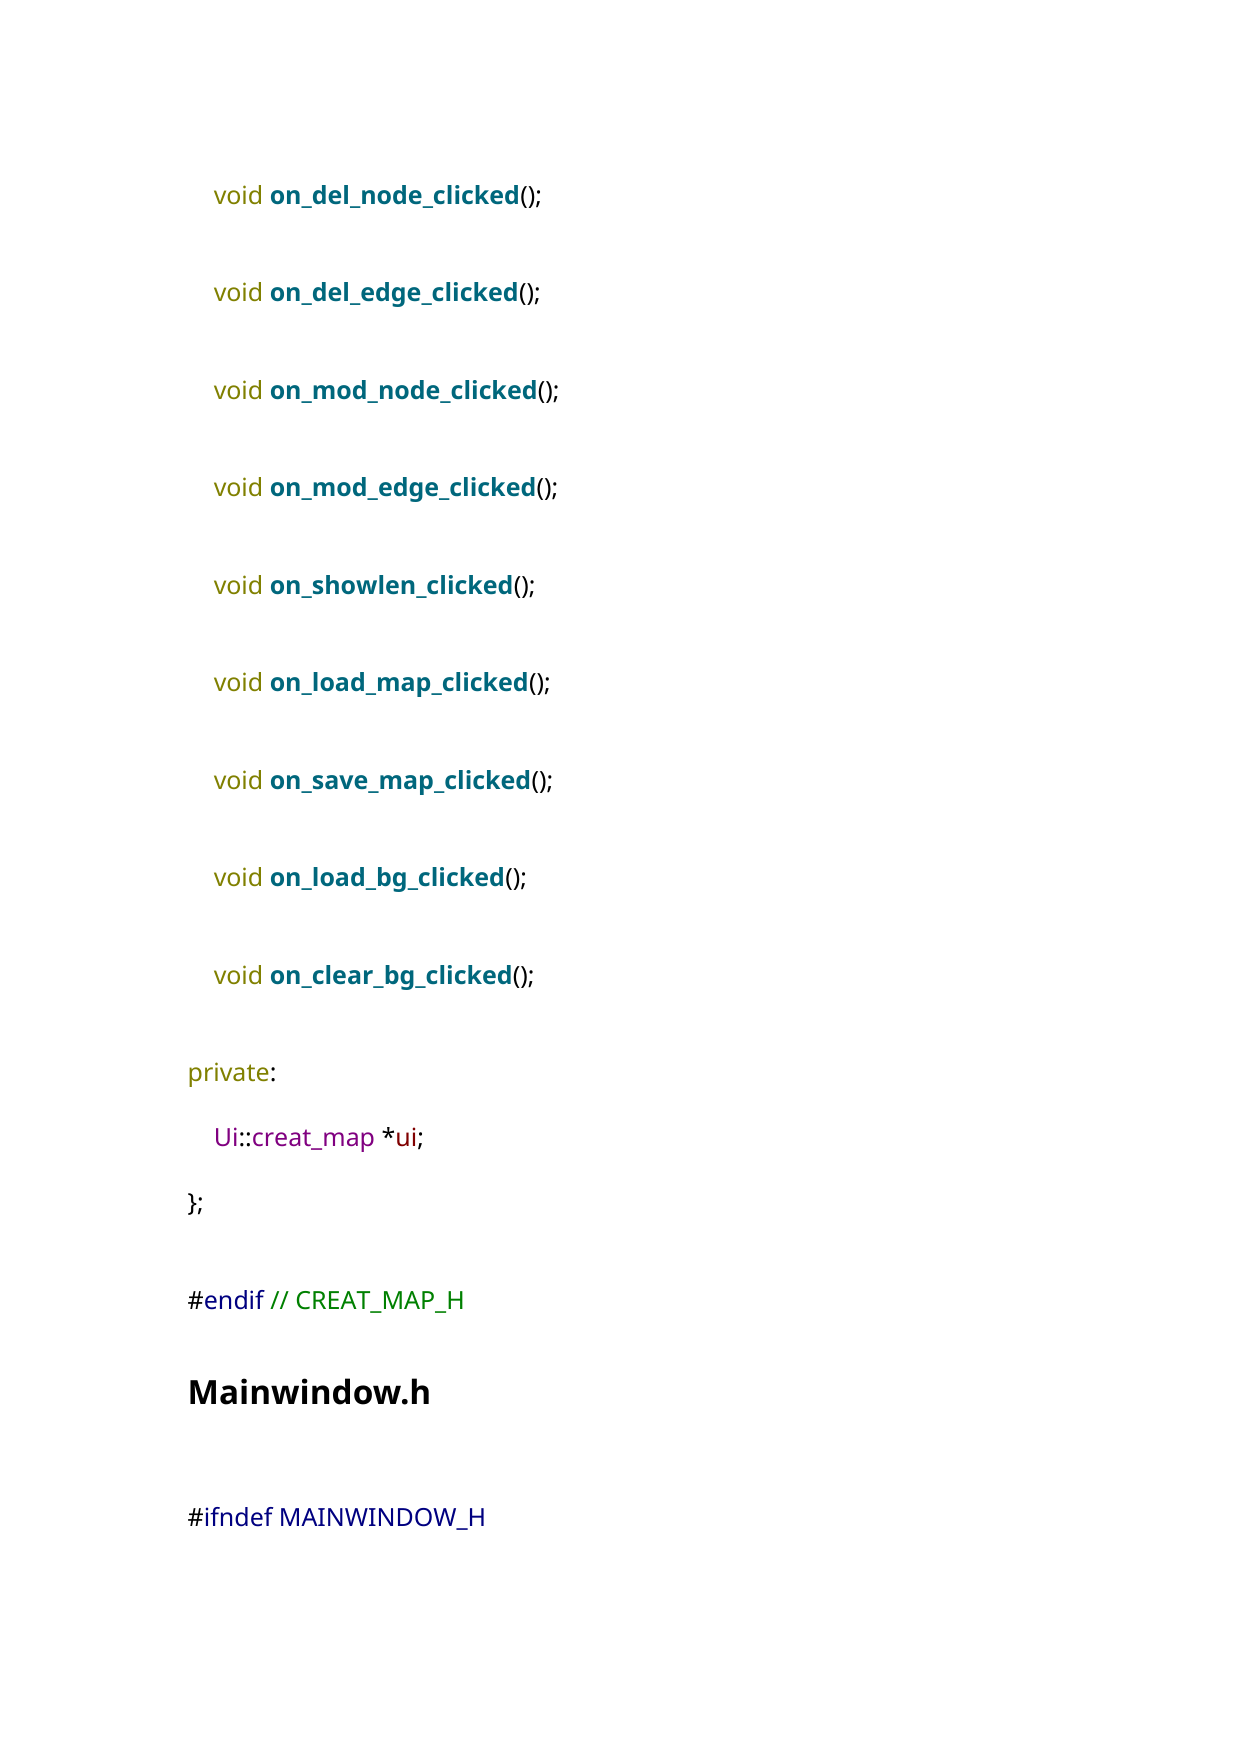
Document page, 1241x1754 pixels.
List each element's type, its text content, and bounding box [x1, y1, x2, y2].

text private: [187, 1039, 1053, 1104]
text void on_mod_node_clicked(); [187, 357, 1053, 422]
text void on_mod_edge_clicked(); [187, 454, 1053, 519]
text }; [187, 1169, 1053, 1234]
text #endif // CREAT_MAP_H [187, 1267, 1053, 1332]
text void on_load_map_clicked(); [187, 649, 1053, 714]
text void on_load_bg_clicked(); [187, 844, 1053, 909]
text void on_save_map_clicked(); [187, 747, 1053, 812]
text Ui::creat_map *ui; [187, 1104, 1053, 1169]
text void on_del_node_clicked(); [187, 162, 1053, 227]
subtitle Mainwindow.h [187, 1359, 1053, 1424]
text #ifndef MAINWINDOW_H [187, 1484, 1053, 1549]
text void on_showlen_clicked(); [187, 552, 1053, 617]
text void on_clear_bg_clicked(); [187, 942, 1053, 1007]
text void on_del_edge_clicked(); [187, 259, 1053, 324]
